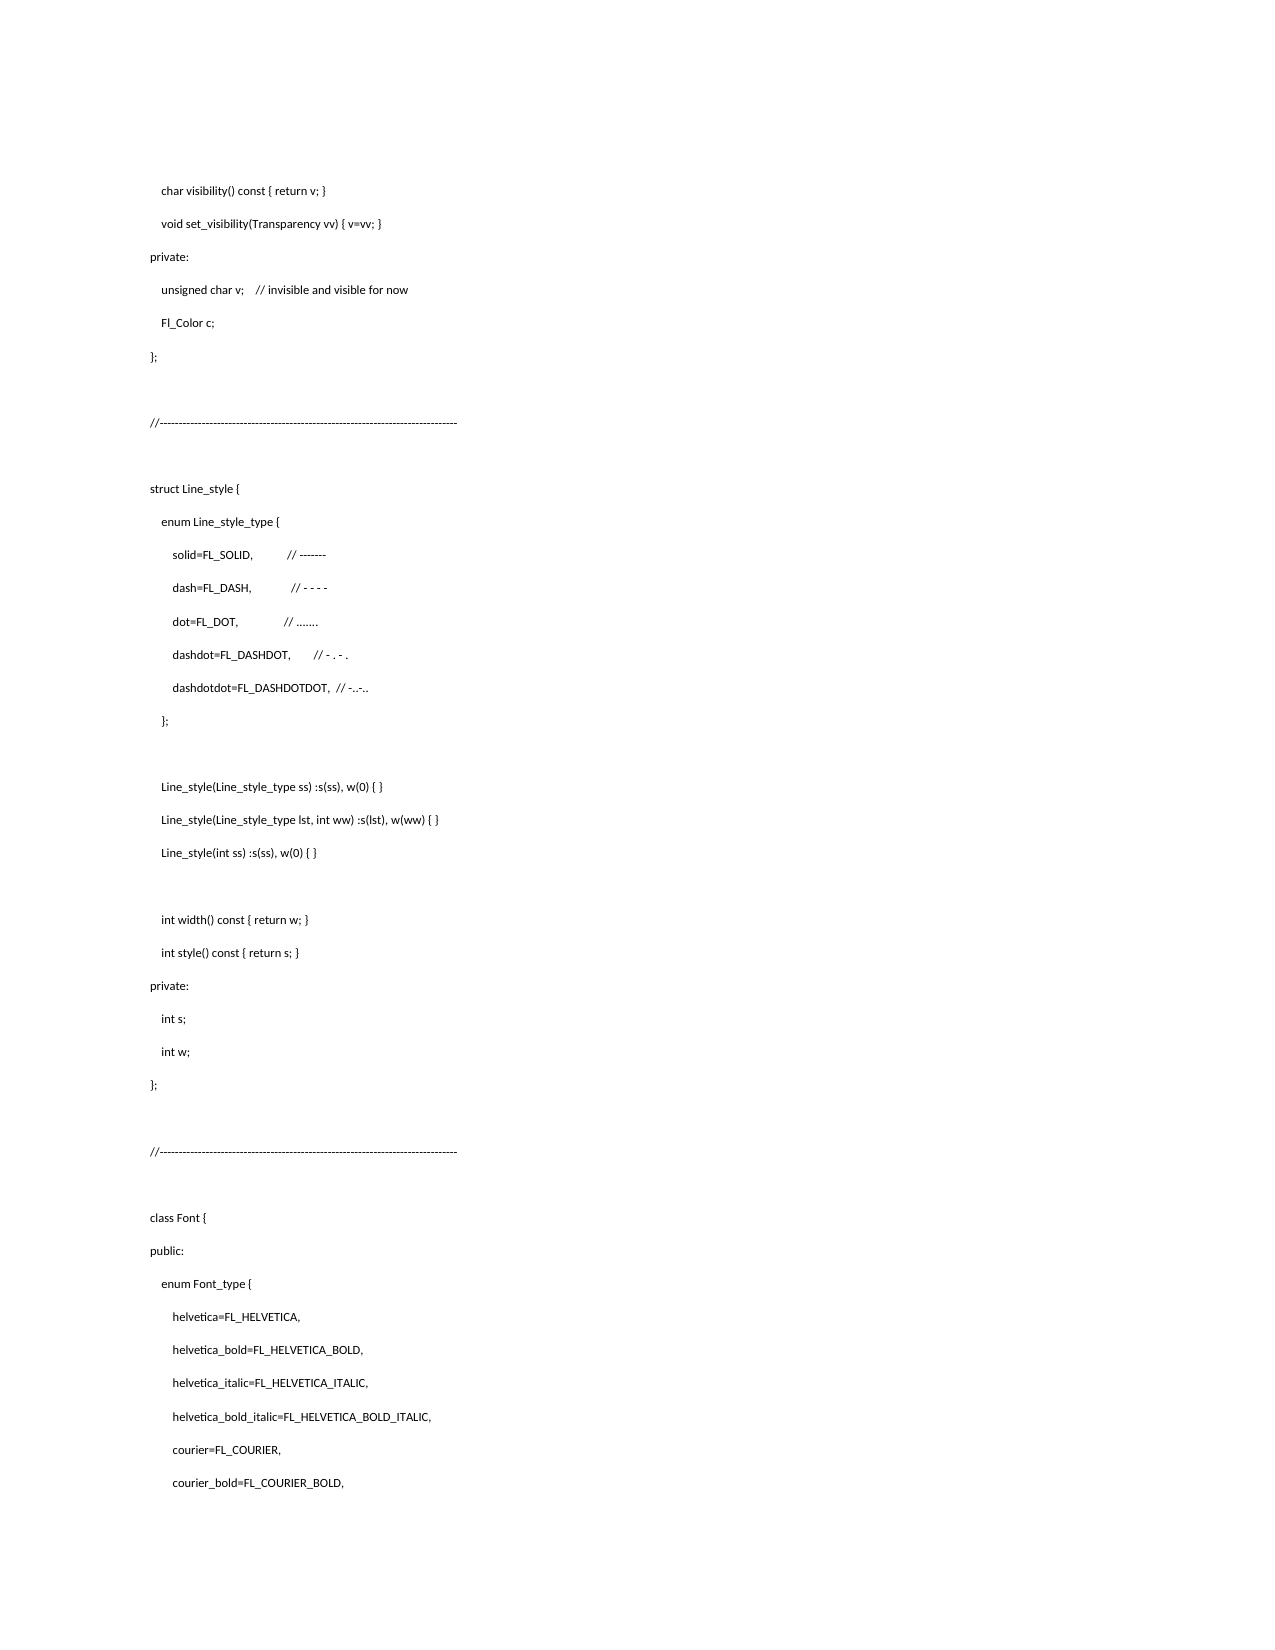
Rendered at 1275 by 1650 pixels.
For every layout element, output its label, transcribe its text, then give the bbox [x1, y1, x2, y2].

text courier=FL_COURIER, [150, 1442, 1125, 1457]
text int style() const { return s; } [150, 945, 1125, 960]
text enum Line_style_type { [150, 514, 1125, 530]
text int width() const { return w; } [150, 912, 1125, 927]
text dot=FL_DOT, // ....... [150, 614, 1125, 629]
text class Font { [150, 1210, 1125, 1225]
text helvetica=FL_HELVETICA, [150, 1309, 1125, 1325]
text void set_visibility(Transparency vv) { v=vv; } [150, 216, 1125, 232]
text helvetica_bold=FL_HELVETICA_BOLD, [150, 1342, 1125, 1358]
text Line_style(Line_style_type ss) :s(ss), w(0) { } [150, 779, 1125, 795]
text private: [150, 249, 1125, 265]
text }; [150, 713, 1125, 728]
text helvetica_italic=FL_HELVETICA_ITALIC, [150, 1376, 1125, 1391]
text private: [150, 978, 1125, 993]
text }; [150, 1077, 1125, 1093]
text enum Font_type { [150, 1276, 1125, 1292]
text int s; [150, 1011, 1125, 1027]
text //------------------------------------------------------------------------------ [150, 415, 1125, 430]
text Line_style(int ss) :s(ss), w(0) { } [150, 846, 1125, 861]
text solid=FL_SOLID, // ------- [150, 547, 1125, 563]
text Fl_Color c; [150, 316, 1125, 331]
text courier_bold=FL_COURIER_BOLD, [150, 1475, 1125, 1490]
text dashdotdot=FL_DASHDOTDOT, // -..-.. [150, 680, 1125, 695]
text }; [150, 349, 1125, 364]
text struct Line_style { [150, 481, 1125, 497]
text unsigned char v; // invisible and visible for now [150, 282, 1125, 298]
text Line_style(Line_style_type lst, int ww) :s(lst), w(ww) { } [150, 812, 1125, 828]
text char visibility() const { return v; } [150, 183, 1125, 198]
text public: [150, 1243, 1125, 1258]
text helvetica_bold_italic=FL_HELVETICA_BOLD_ITALIC, [150, 1409, 1125, 1424]
text //------------------------------------------------------------------------------ [150, 1144, 1125, 1159]
text int w; [150, 1044, 1125, 1060]
text dash=FL_DASH, // - - - - [150, 581, 1125, 596]
text dashdot=FL_DASHDOT, // - . - . [150, 647, 1125, 662]
